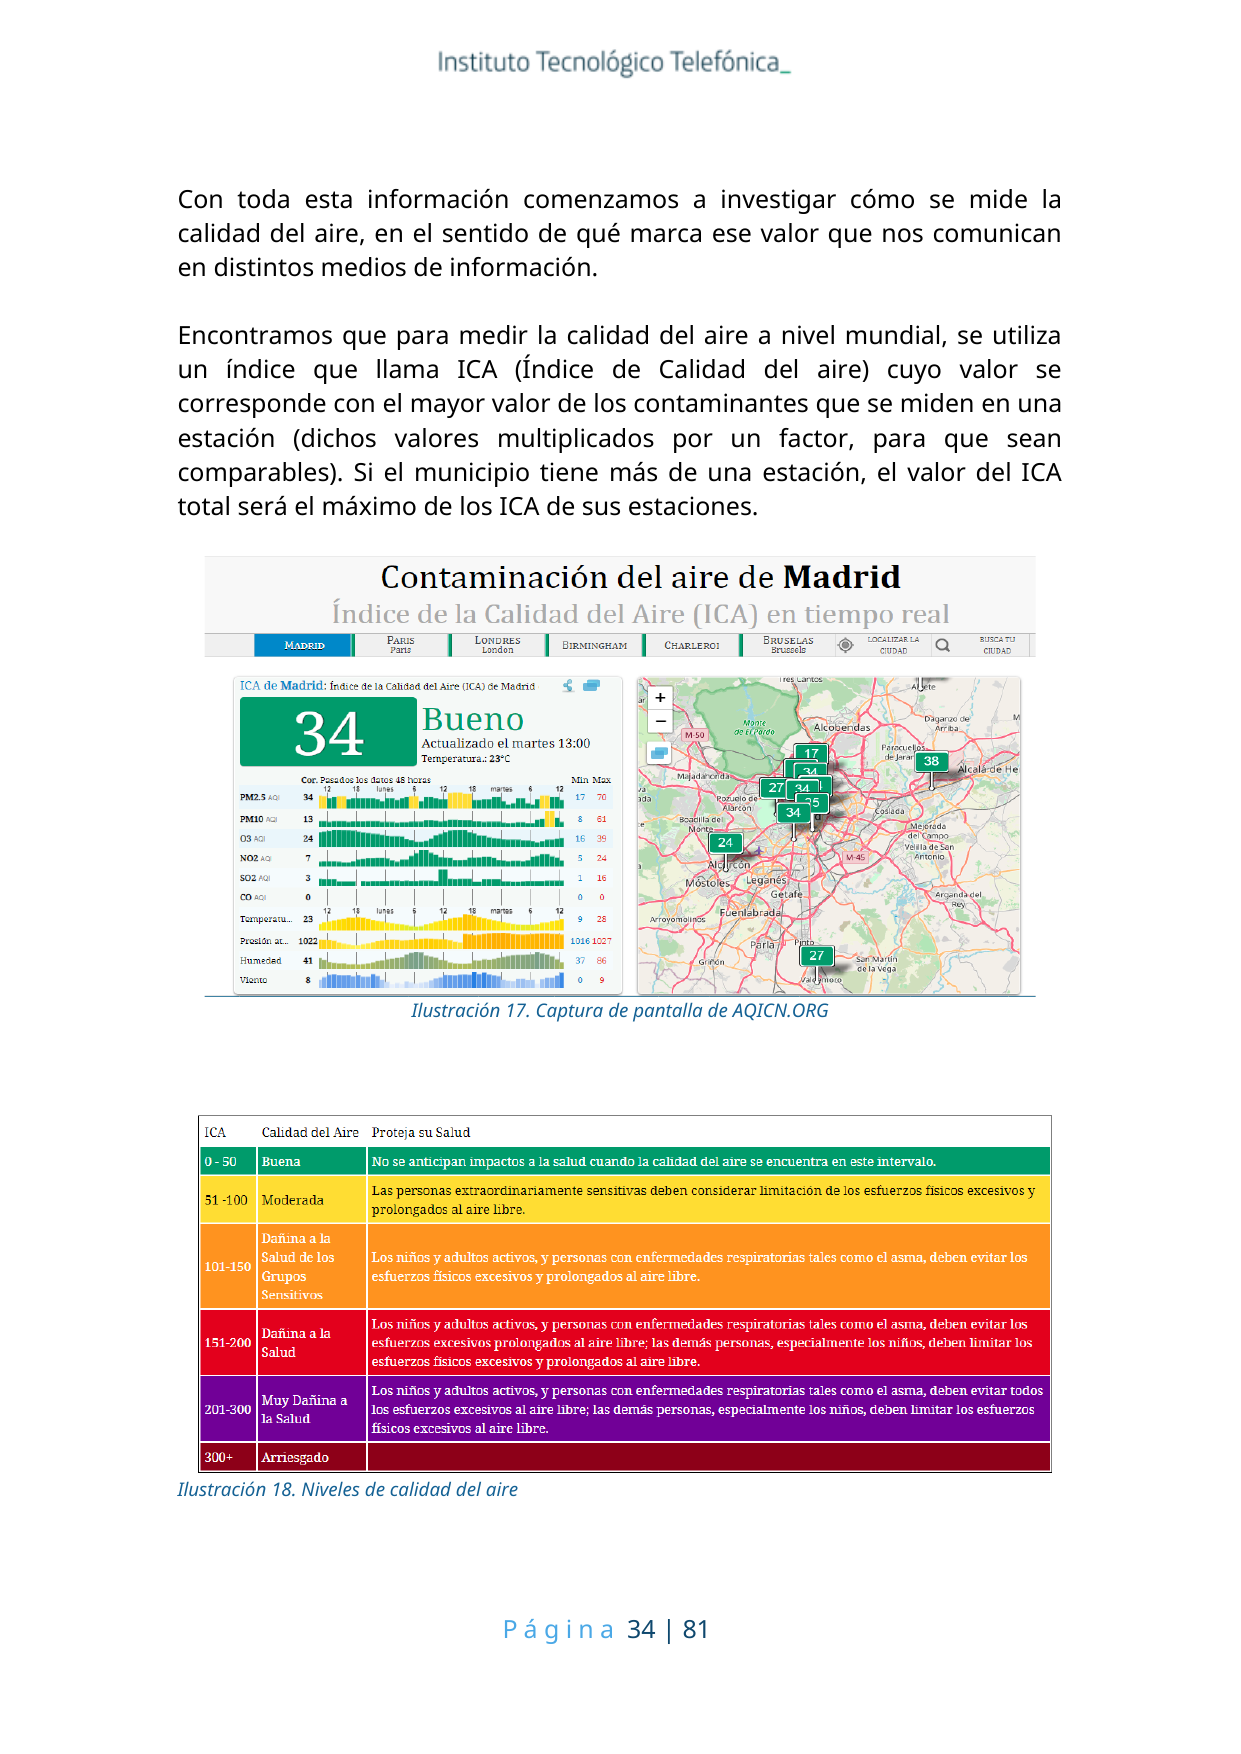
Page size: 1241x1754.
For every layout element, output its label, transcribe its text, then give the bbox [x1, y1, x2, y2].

picture [433, 29, 807, 83]
picture [204, 556, 1036, 997]
list Con toda esta información comenzamos a investigar cómo se mide la calidad del aire, en el sentido de qué marca ese valor que nos comunican en distintos medios de información. [177, 182, 1063, 284]
list Encontramos que para medir la calidad del aire a nivel mundial, se utiliza un índice que llama ICA (Índice de Calidad del aire) cuyo valor se corresponde con el mayor valor de los contaminantes que se miden en una estación (dichos valores multiplicados por un factor, para que sean comparables). Si el municipio tiene más de una estación, el valor del ICA total será el máximo de los ICA de sus estaciones. [177, 318, 1063, 522]
picture [177, 1111, 1063, 1476]
